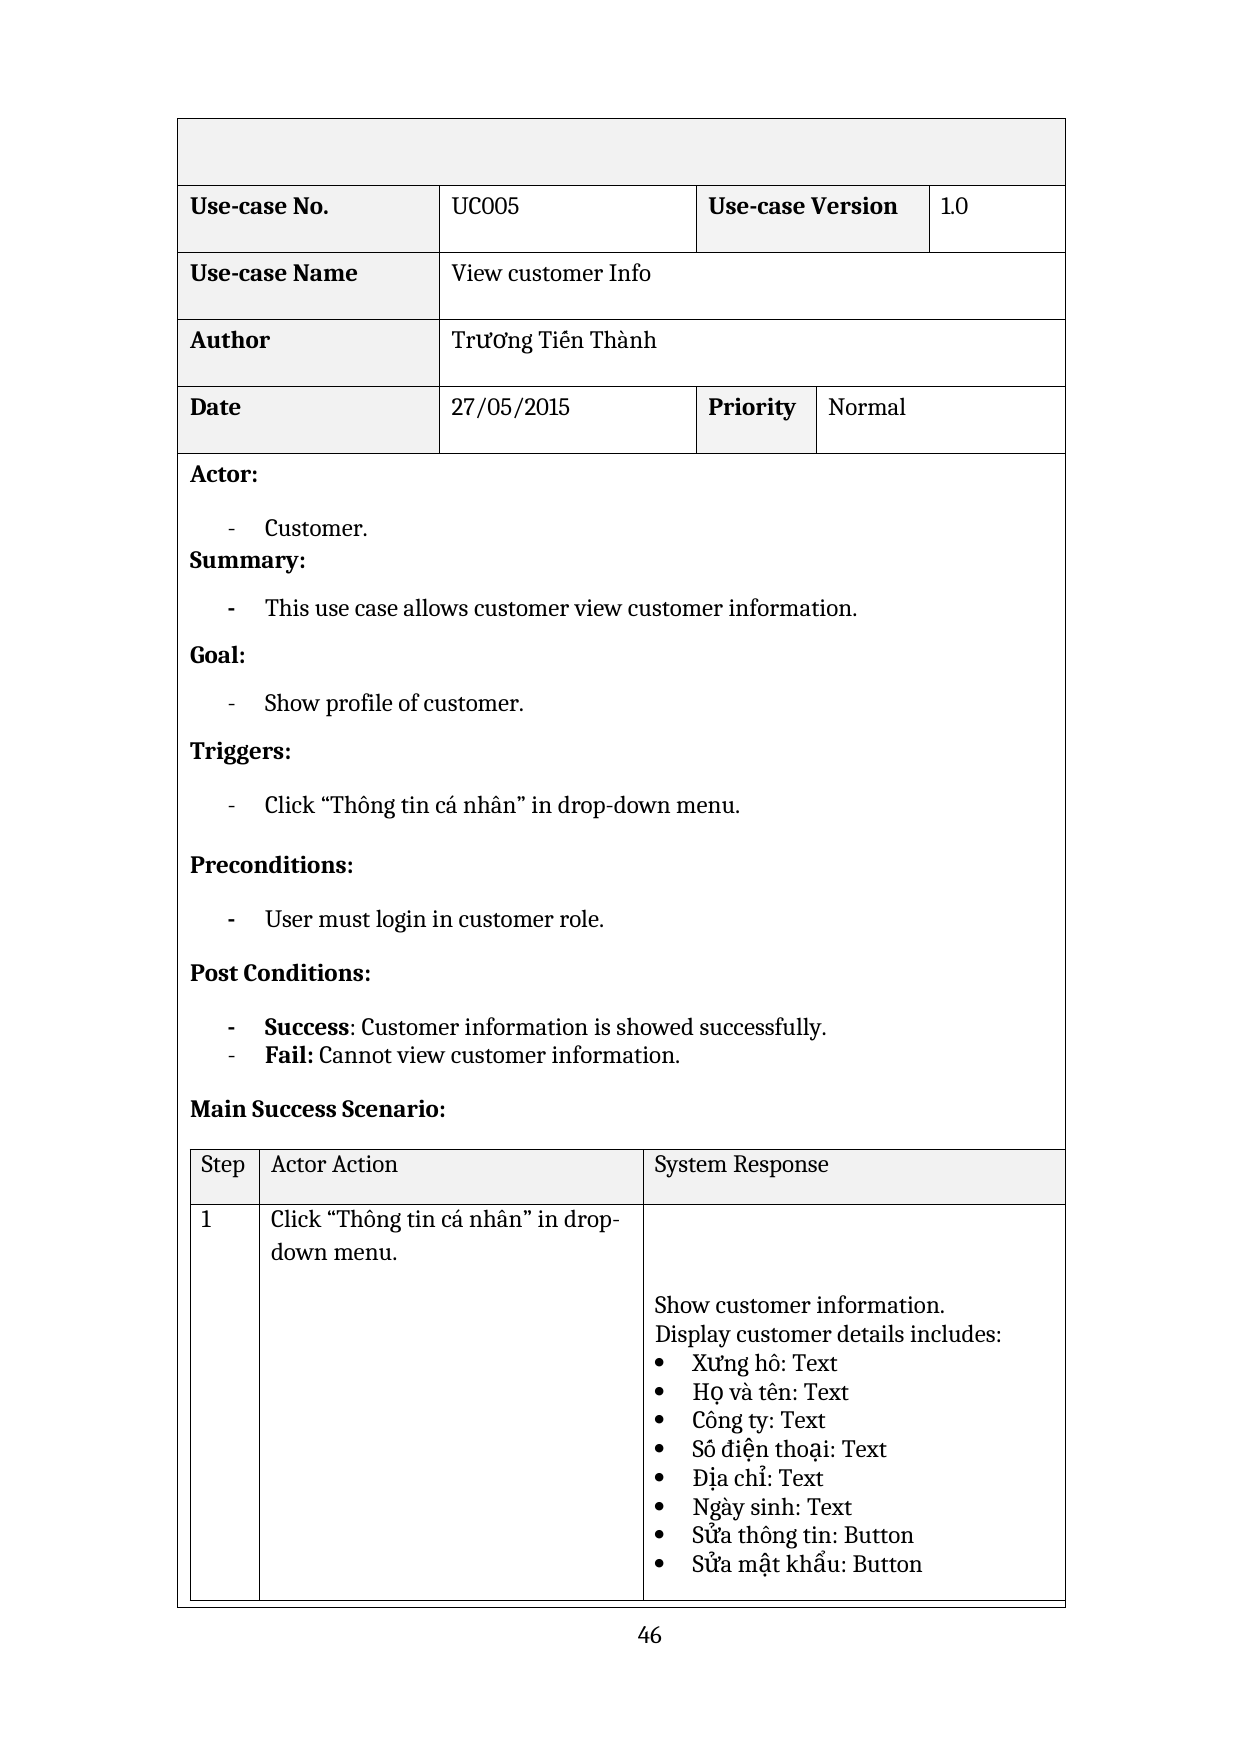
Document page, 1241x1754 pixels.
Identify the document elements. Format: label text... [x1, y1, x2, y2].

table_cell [178, 454, 1065, 1607]
table_cell 1.0 [930, 186, 1065, 252]
table_cell Trương Tiến Thành [440, 320, 1065, 386]
table_cell View customer Info [440, 253, 1065, 319]
table_cell Use-case Version [697, 186, 929, 252]
table_cell Use-case Name [178, 253, 439, 319]
table_cell Use-case No. [178, 186, 439, 252]
table_cell 27/05/2015 [440, 387, 696, 453]
table_cell Priority [697, 387, 816, 453]
table_cell UC005 [440, 186, 696, 252]
table_cell Author [178, 320, 439, 386]
table_cell Normal [817, 387, 1065, 453]
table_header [178, 119, 1065, 185]
table_cell Date [178, 387, 439, 453]
